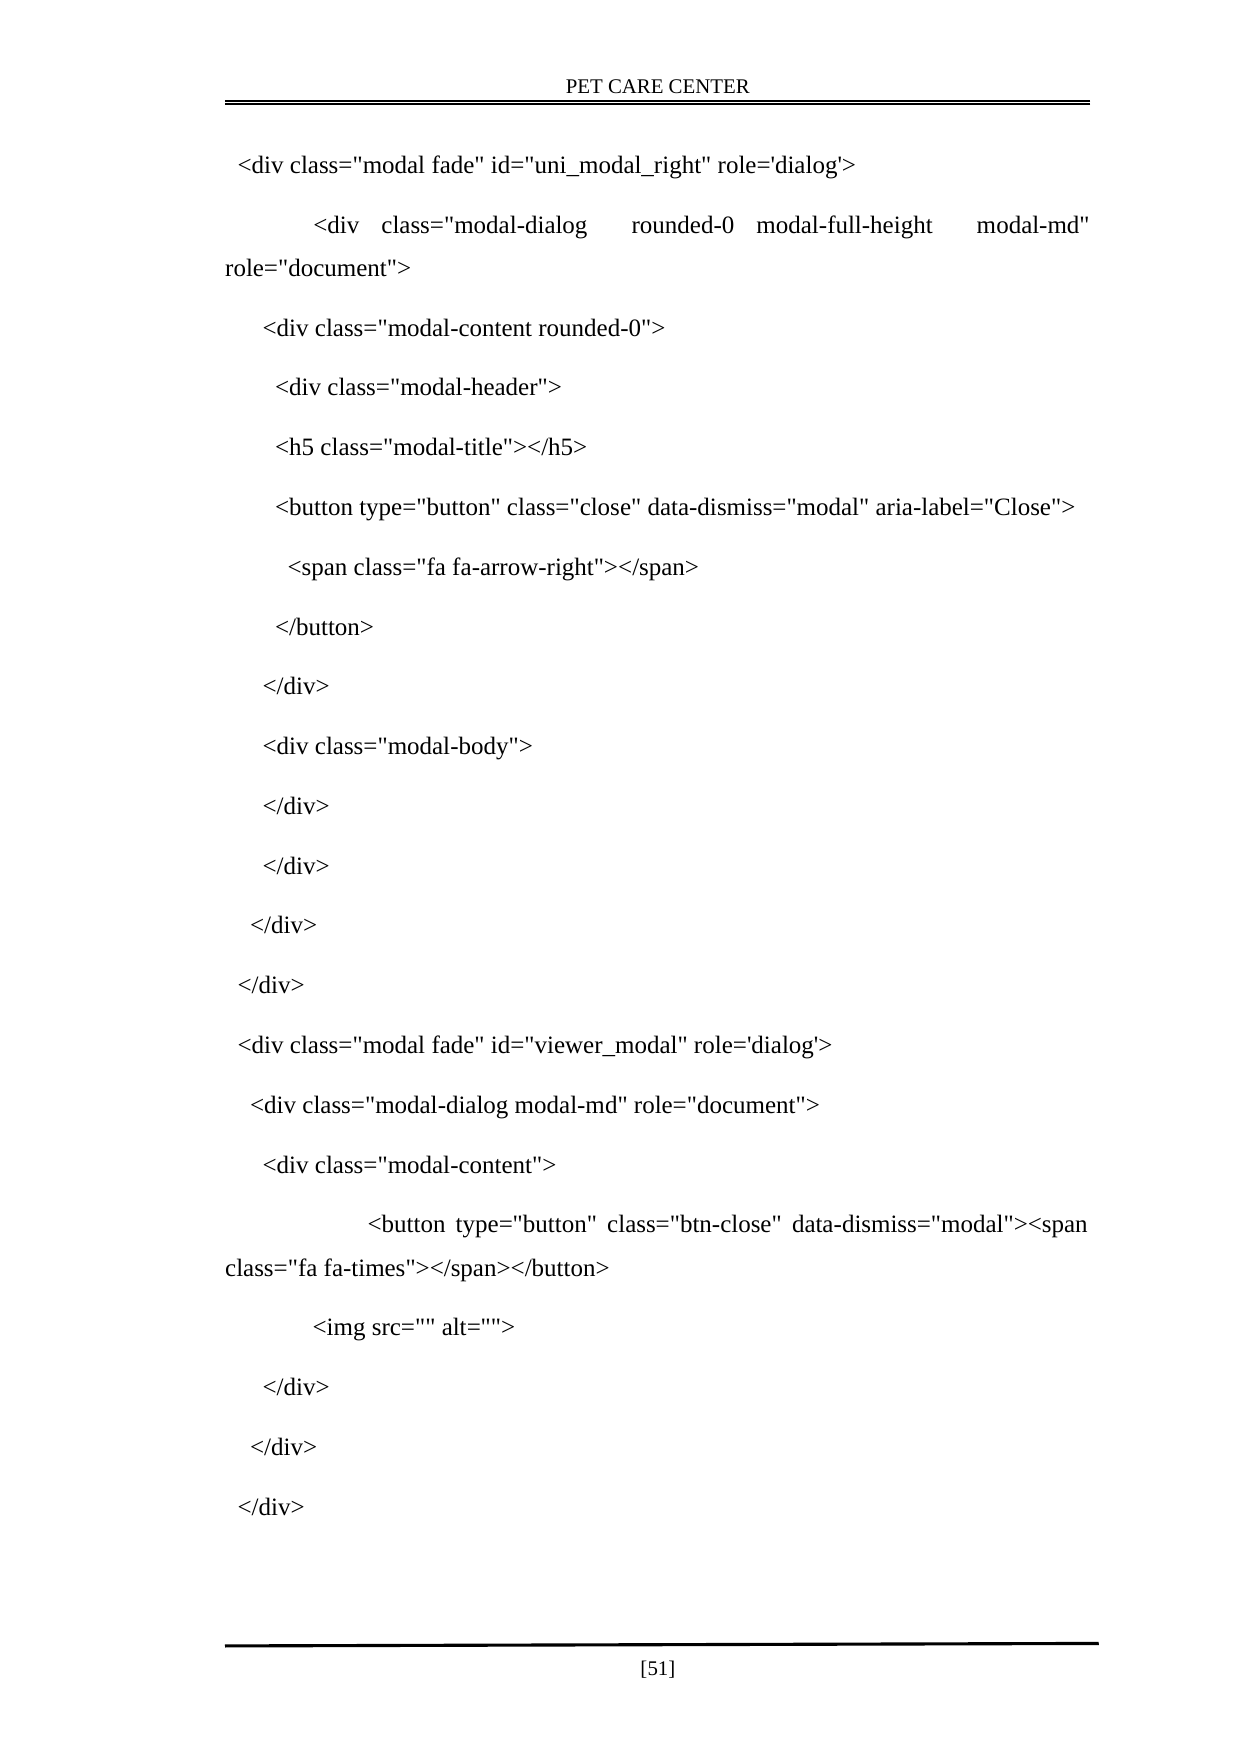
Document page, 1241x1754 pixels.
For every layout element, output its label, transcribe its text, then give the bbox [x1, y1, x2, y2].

text <div class="modal fade" id="viewer_modal" role='dialog'> [225, 1030, 1090, 1059]
text <button type="button" class="close" data-dismiss="modal" aria-label="Close"> [225, 492, 1090, 521]
text <div class="modal-header"> [225, 372, 1090, 401]
text </div> [225, 1492, 1090, 1521]
text </div> [225, 671, 1090, 700]
text <div class="modal-content"> [225, 1150, 1090, 1178]
text <div class="modal-dialog modal-md" role="document"> [225, 1090, 1090, 1119]
text <div class="modal-dialog rounded-0 modal-full-height modal-md" role="document"> [225, 210, 1090, 282]
text </button> [225, 612, 1090, 640]
text <span class="fa fa-arrow-right"></span> [225, 552, 1090, 581]
text </div> [225, 970, 1090, 999]
text <button type="button" class="btn-close" data-dismiss="modal"><span class="fa fa-times"></span></button> [225, 1209, 1090, 1281]
text </div> [225, 911, 1090, 939]
text </div> [225, 851, 1090, 879]
text <img src="" alt=""> [225, 1312, 1090, 1341]
text <div class="modal fade" id="uni_modal_right" role='dialog'> [225, 150, 1090, 179]
text <h5 class="modal-title"></h5> [225, 432, 1090, 461]
text <div class="modal-content rounded-0"> [225, 313, 1090, 341]
text </div> [225, 791, 1090, 820]
text </div> [225, 1432, 1090, 1461]
text <div class="modal-body"> [225, 731, 1090, 760]
text </div> [225, 1372, 1090, 1401]
